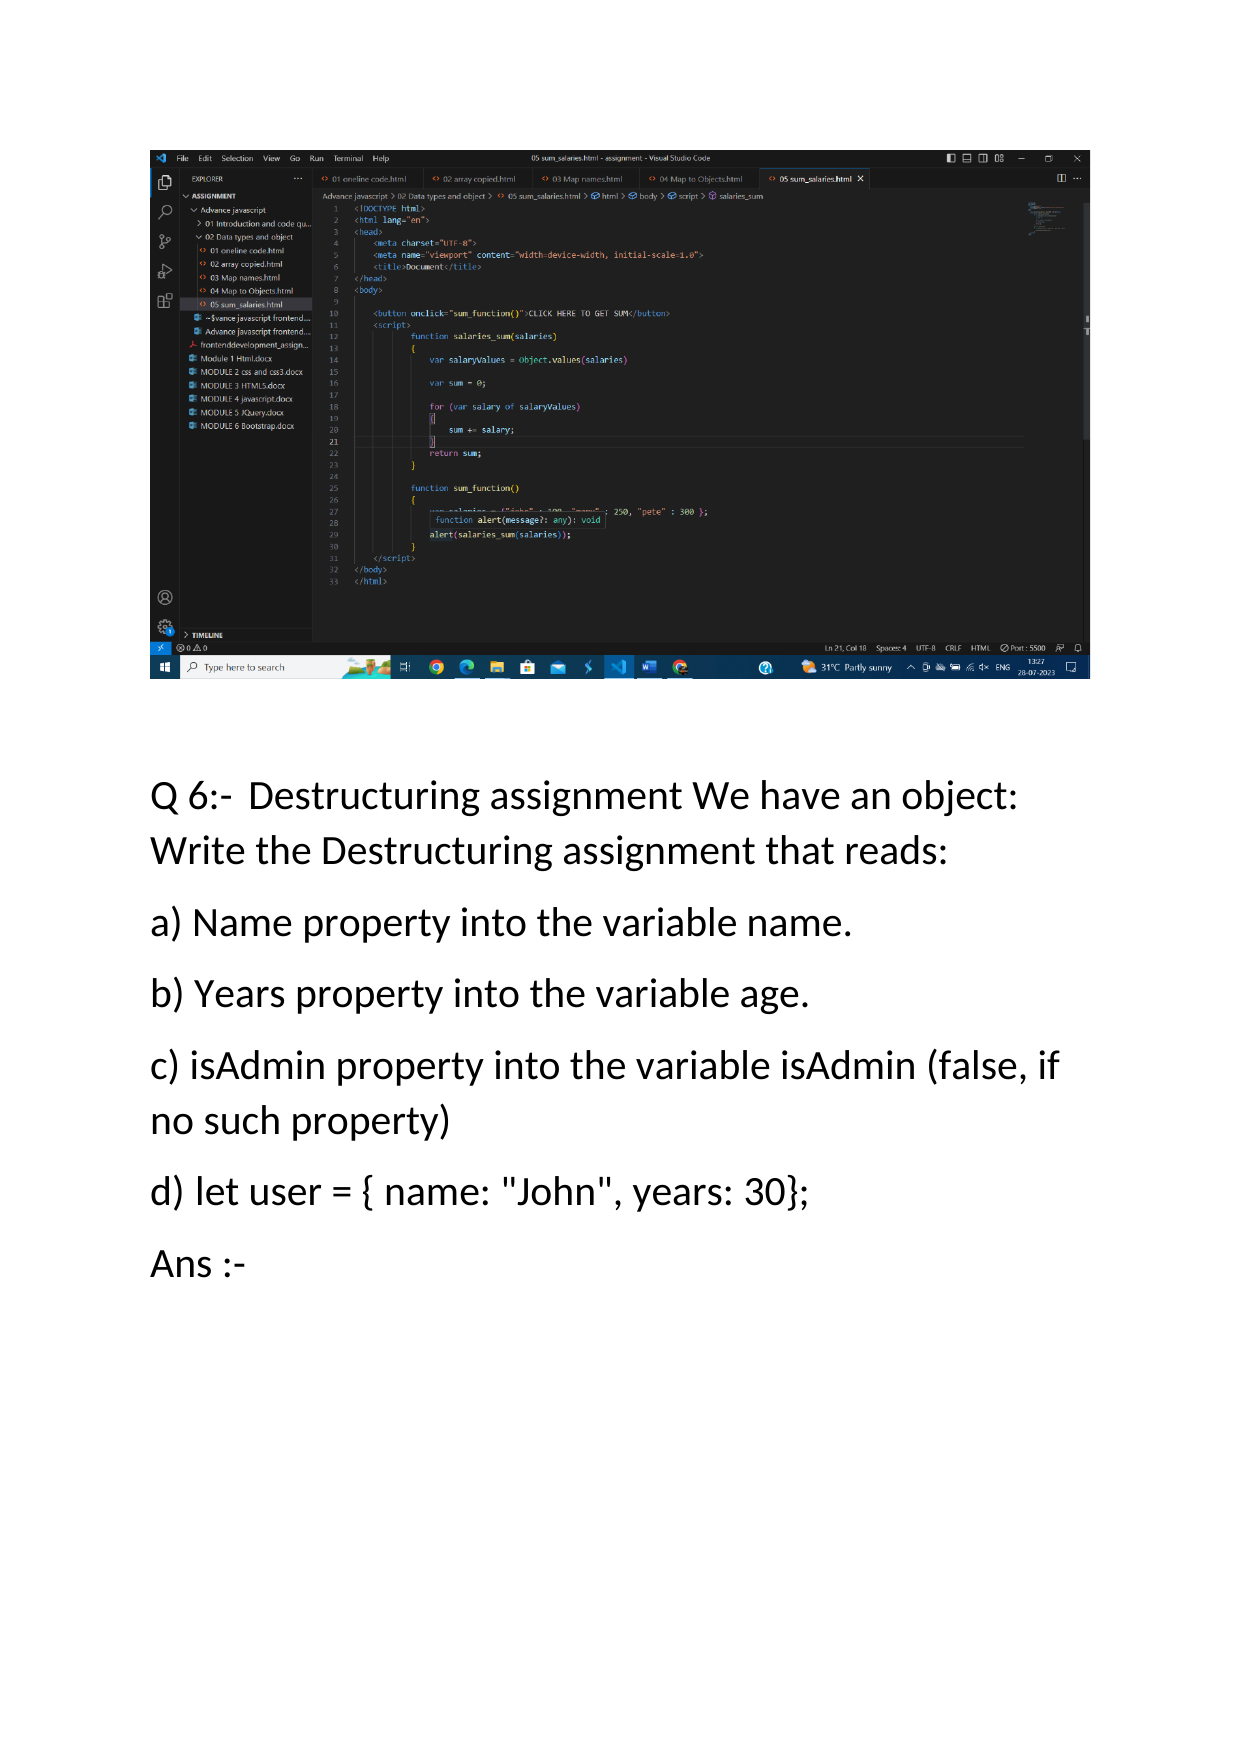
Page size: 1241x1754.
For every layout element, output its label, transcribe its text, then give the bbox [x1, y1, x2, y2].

text b) Years property into the variable age. [150, 967, 1090, 1018]
text a) Name property into the variable name. [150, 896, 1090, 947]
text Q 6:- Destructuring assignment We have an object: Write the Destructuring assignment that reads: [150, 769, 1090, 875]
text c) isAdmin property into the variable isAdmin (false, if no such property) [150, 1039, 1090, 1144]
text d) let user = { name: "John", years: 30}; [150, 1165, 1090, 1216]
picture [150, 150, 1091, 679]
text Ans :- [150, 1237, 1090, 1288]
